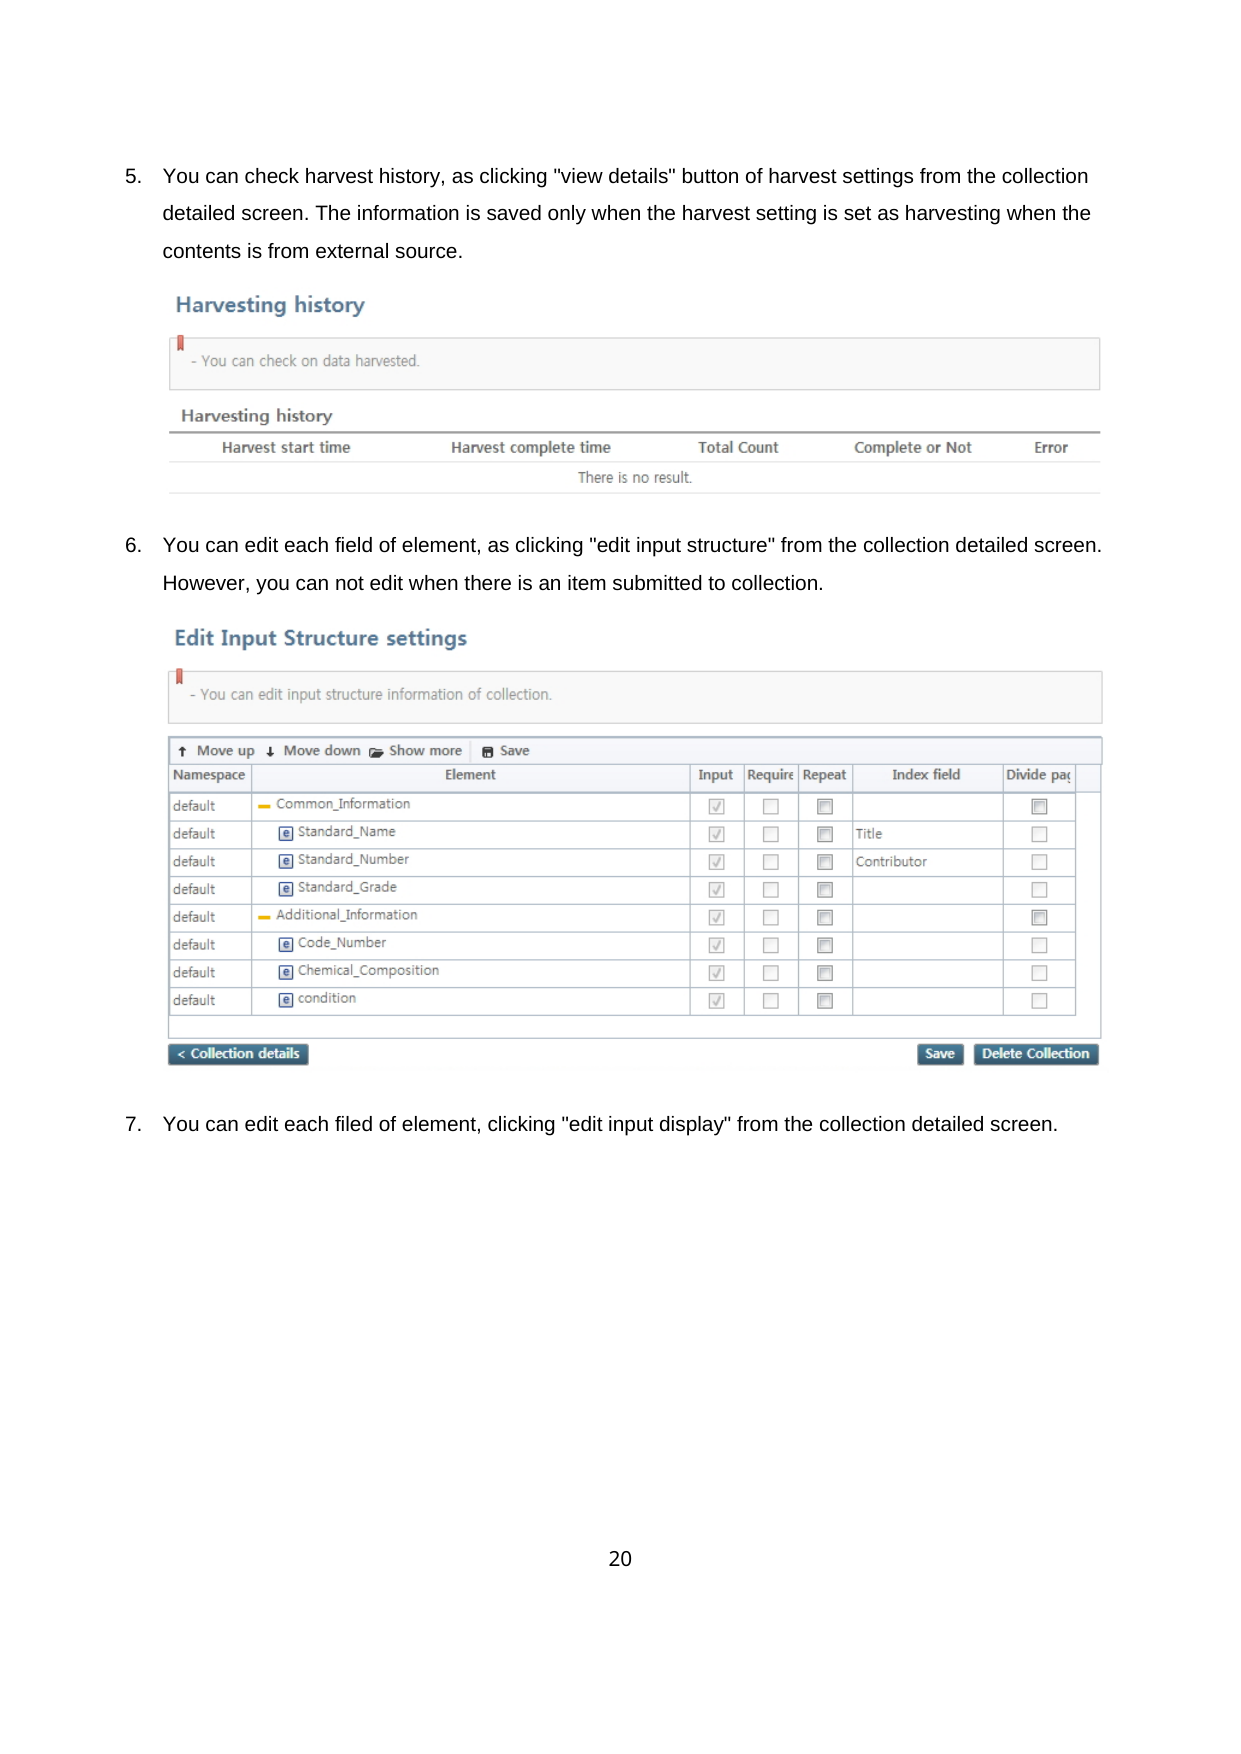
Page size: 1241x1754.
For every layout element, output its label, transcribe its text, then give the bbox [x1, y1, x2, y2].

picture [162, 287, 1110, 495]
list You can edit each field of element, as clicking "edit input structure" from the collection detailed screen. However, you can not edit when there is an item submitted to collection. [125, 520, 1128, 595]
picture [162, 619, 1110, 1074]
list You can edit each filed of element, clicking "edit input display" from the collection detailed screen. [125, 1098, 1128, 1136]
list You can check harvest history, as clicking "view details" button of harvest settings from the collection detailed screen. The information is saved only when the harvest setting is set as harvesting when the contents is from external source. [125, 150, 1128, 262]
